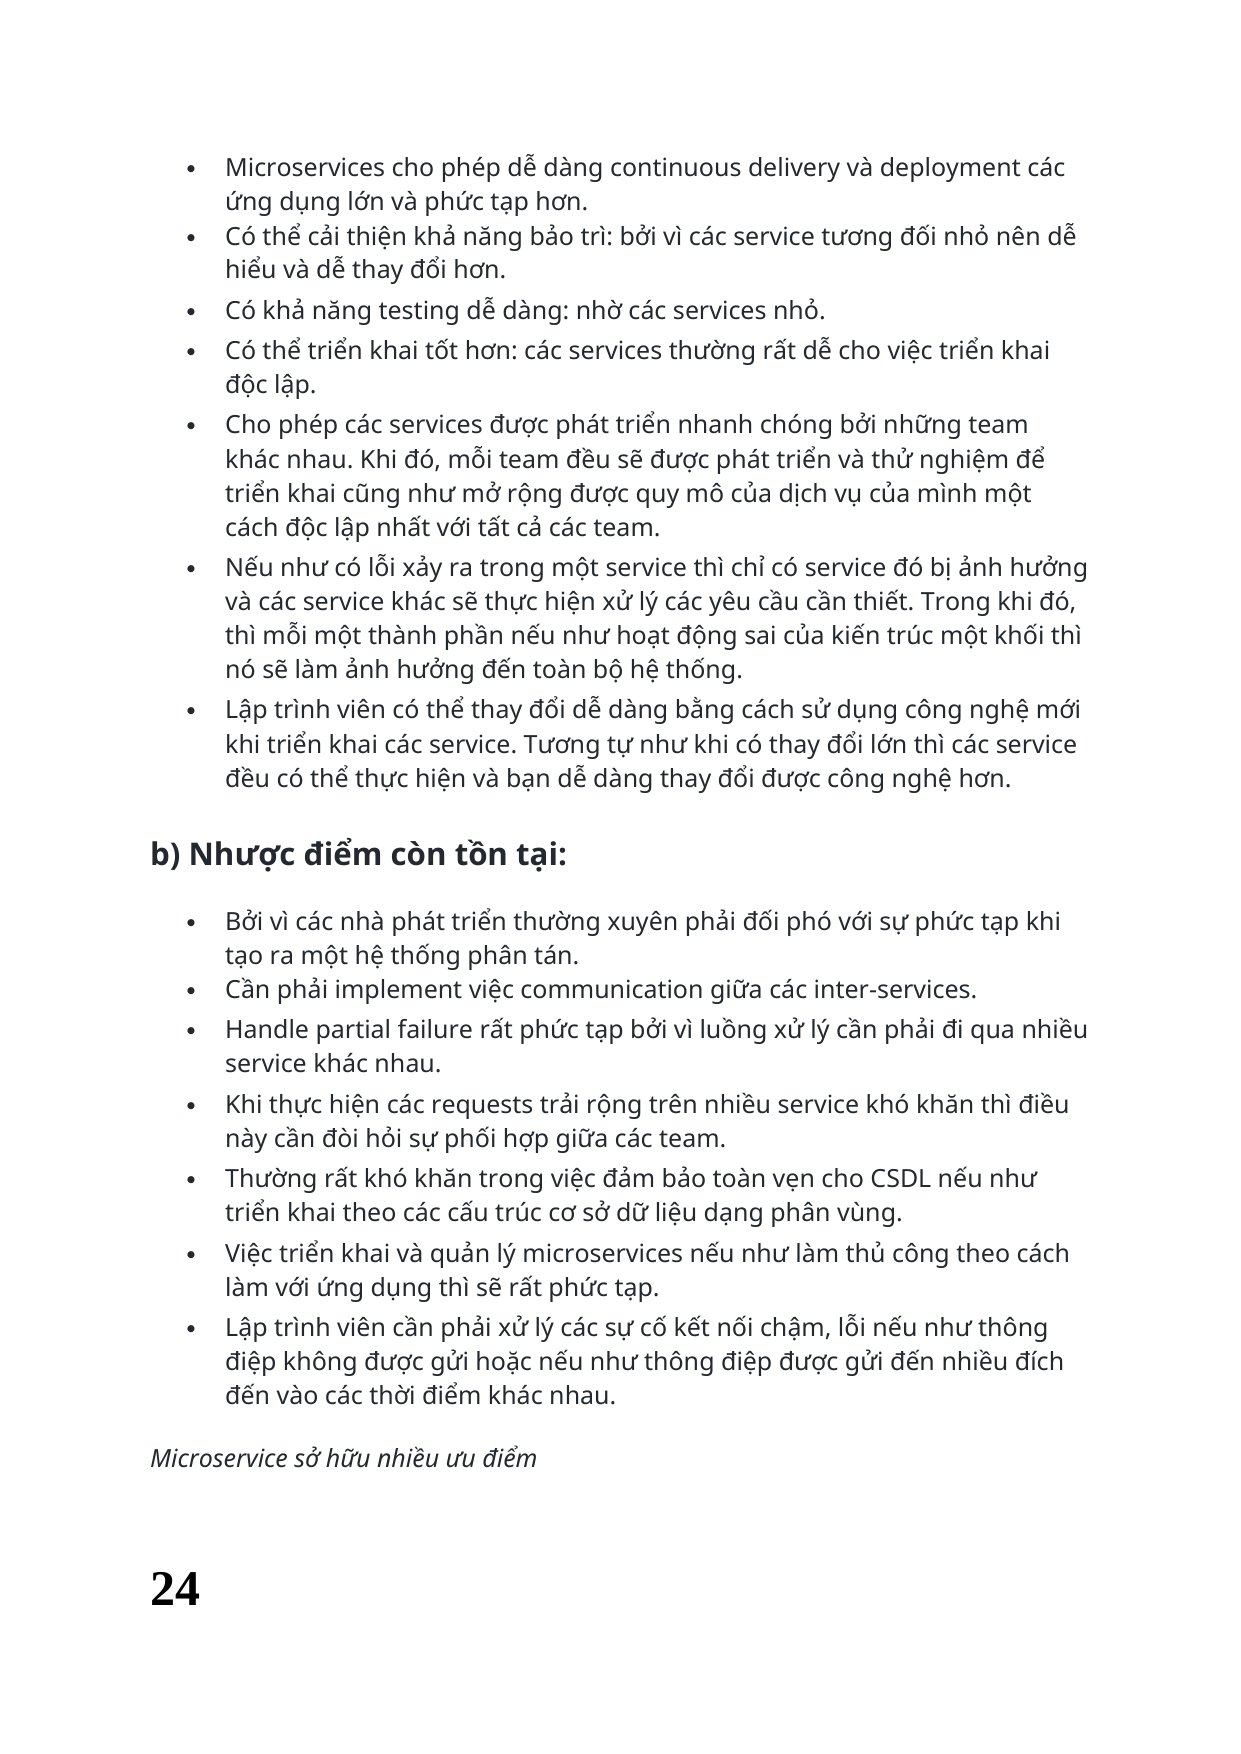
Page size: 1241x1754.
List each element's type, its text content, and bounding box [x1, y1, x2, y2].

text b) Nhược điểm còn tồn tại: [150, 832, 1090, 874]
list Lập trình viên có thể thay đổi dễ dàng bằng cách sử dụng công nghệ mới khi triển khai các service. Tương tự như khi có thay đổi lớn thì các service đều có thể thực hiện và bạn dễ dàng thay đổi được công nghệ hơn. [187, 692, 1090, 794]
list Cần phải implement việc communication giữa các inter-services. [187, 972, 1090, 1006]
list Có khả năng testing dễ dàng: nhờ các services nhỏ. [187, 292, 1090, 327]
list Cho phép các services được phát triển nhanh chóng bởi những team khác nhau. Khi đó, mỗi team đều sẽ được phát triển và thử nghiệm để triển khai cũng như mở rộng được quy mô của dịch vụ của mình một cách độc lập nhất với tất cả các team. [187, 407, 1090, 543]
list Thường rất khó khăn trong việc đảm bảo toàn vẹn cho CSDL nếu như triển khai theo các cấu trúc cơ sở dữ liệu dạng phân vùng. [187, 1161, 1090, 1229]
list Có thể cải thiện khả năng bảo trì: bởi vì các service tương đối nhỏ nên dễ hiểu và dễ thay đổi hơn. [187, 218, 1090, 286]
list Việc triển khai và quản lý microservices nếu như làm thủ công theo cách làm với ứng dụng thì sẽ rất phức tạp. [187, 1235, 1090, 1303]
list Bởi vì các nhà phát triển thường xuyên phải đối phó với sự phức tạp khi tạo ra một hệ thống phân tán. [187, 904, 1090, 972]
list Microservices cho phép dễ dàng continuous delivery và deployment các ứng dụng lớn và phức tạp hơn. [187, 150, 1090, 218]
list Handle partial failure rất phức tạp bởi vì luồng xử lý cần phải đi qua nhiều service khác nhau. [187, 1012, 1090, 1080]
text Microservice sở hữu nhiều ưu điểm [150, 1441, 1090, 1475]
list Khi thực hiện các requests trải rộng trên nhiều service khó khăn thì điều này cần đòi hỏi sự phối hợp giữa các team. [187, 1086, 1090, 1154]
list Lập trình viên cần phải xử lý các sự cố kết nối chậm, lỗi nếu như thông điệp không được gửi hoặc nếu như thông điệp được gửi đến nhiều đích đến vào các thời điểm khác nhau. [187, 1309, 1090, 1412]
list Có thể triển khai tốt hơn: các services thường rất dễ cho việc triển khai độc lập. [187, 333, 1090, 401]
list Nếu như có lỗi xảy ra trong một service thì chỉ có service đó bị ảnh hưởng và các service khác sẽ thực hiện xử lý các yêu cầu cần thiết. Trong khi đó, thì mỗi một thành phần nếu như hoạt động sai của kiến trúc một khối thì nó sẽ làm ảnh hưởng đến toàn bộ hệ thống. [187, 550, 1090, 686]
